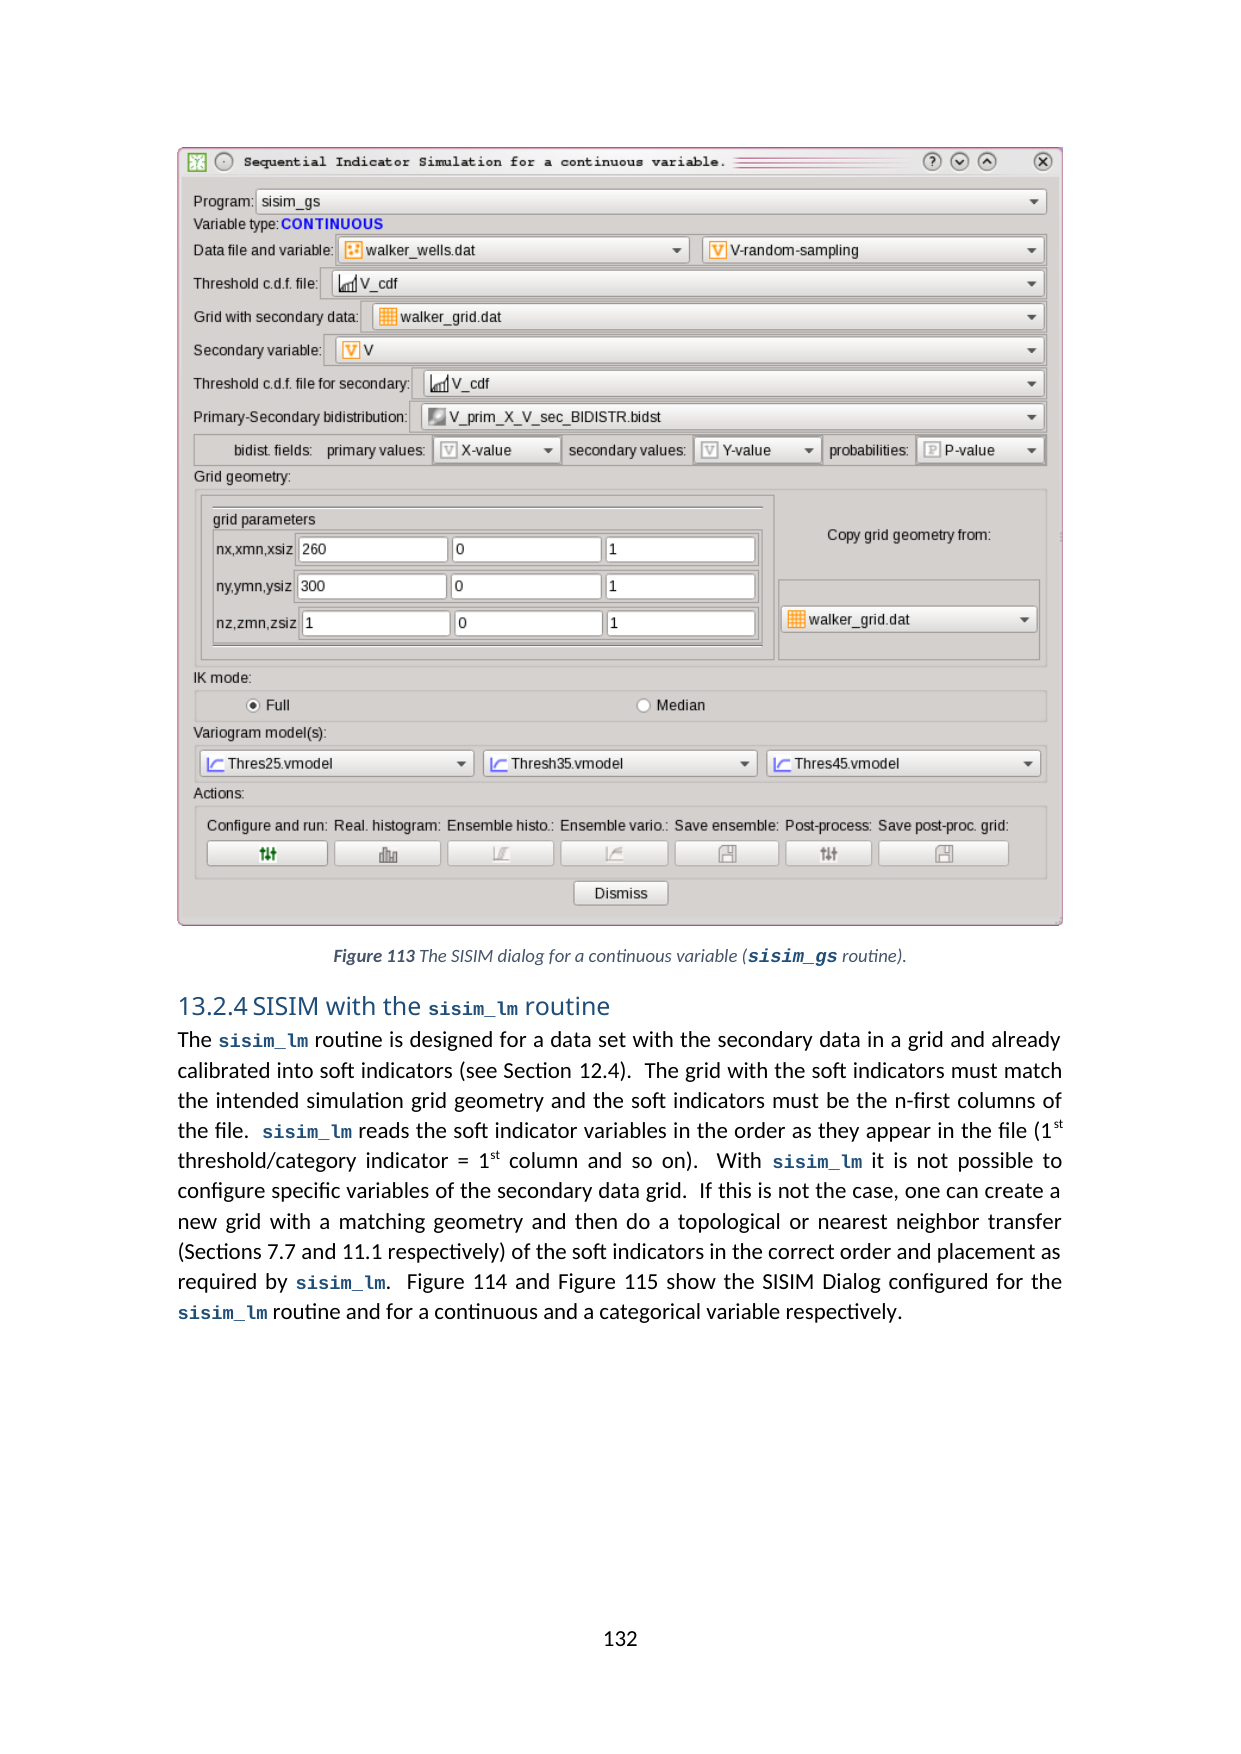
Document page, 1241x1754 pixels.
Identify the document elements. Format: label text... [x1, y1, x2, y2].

text Figure 113 The SISIM dialog for a continuous variable (sisim_gs routine). [177, 944, 1063, 968]
picture [177, 147, 1063, 926]
text The sisim_lm routine is designed for a data set with the secondary data in a grid and already calibrated into soft indicators (see Section 12.4). The grid with the soft indicators must match the intended simulation grid geometry and the soft indicators must be the n-first columns of the file. sisim_lm reads the soft indicator variables in the order as they appear in the file (1st threshold/category indicator = 1st column and so on). With sisim_lm it is not possible to configure specific variables of the secondary data grid. If this is not the case, one can create a new grid with a matching geometry and then do a topological or nearest neighbor transfer (Sections 7.7 and 11.1 respectively) of the soft indicators in the correct order and placement as required by sisim_lm. Figure 114 and Figure 115 show the SISIM Dialog configured for the sisim_lm routine and for a continuous and a categorical variable respectively. [177, 1026, 1063, 1325]
subtitle SISIM with the sisim_lm routine [177, 989, 1063, 1023]
